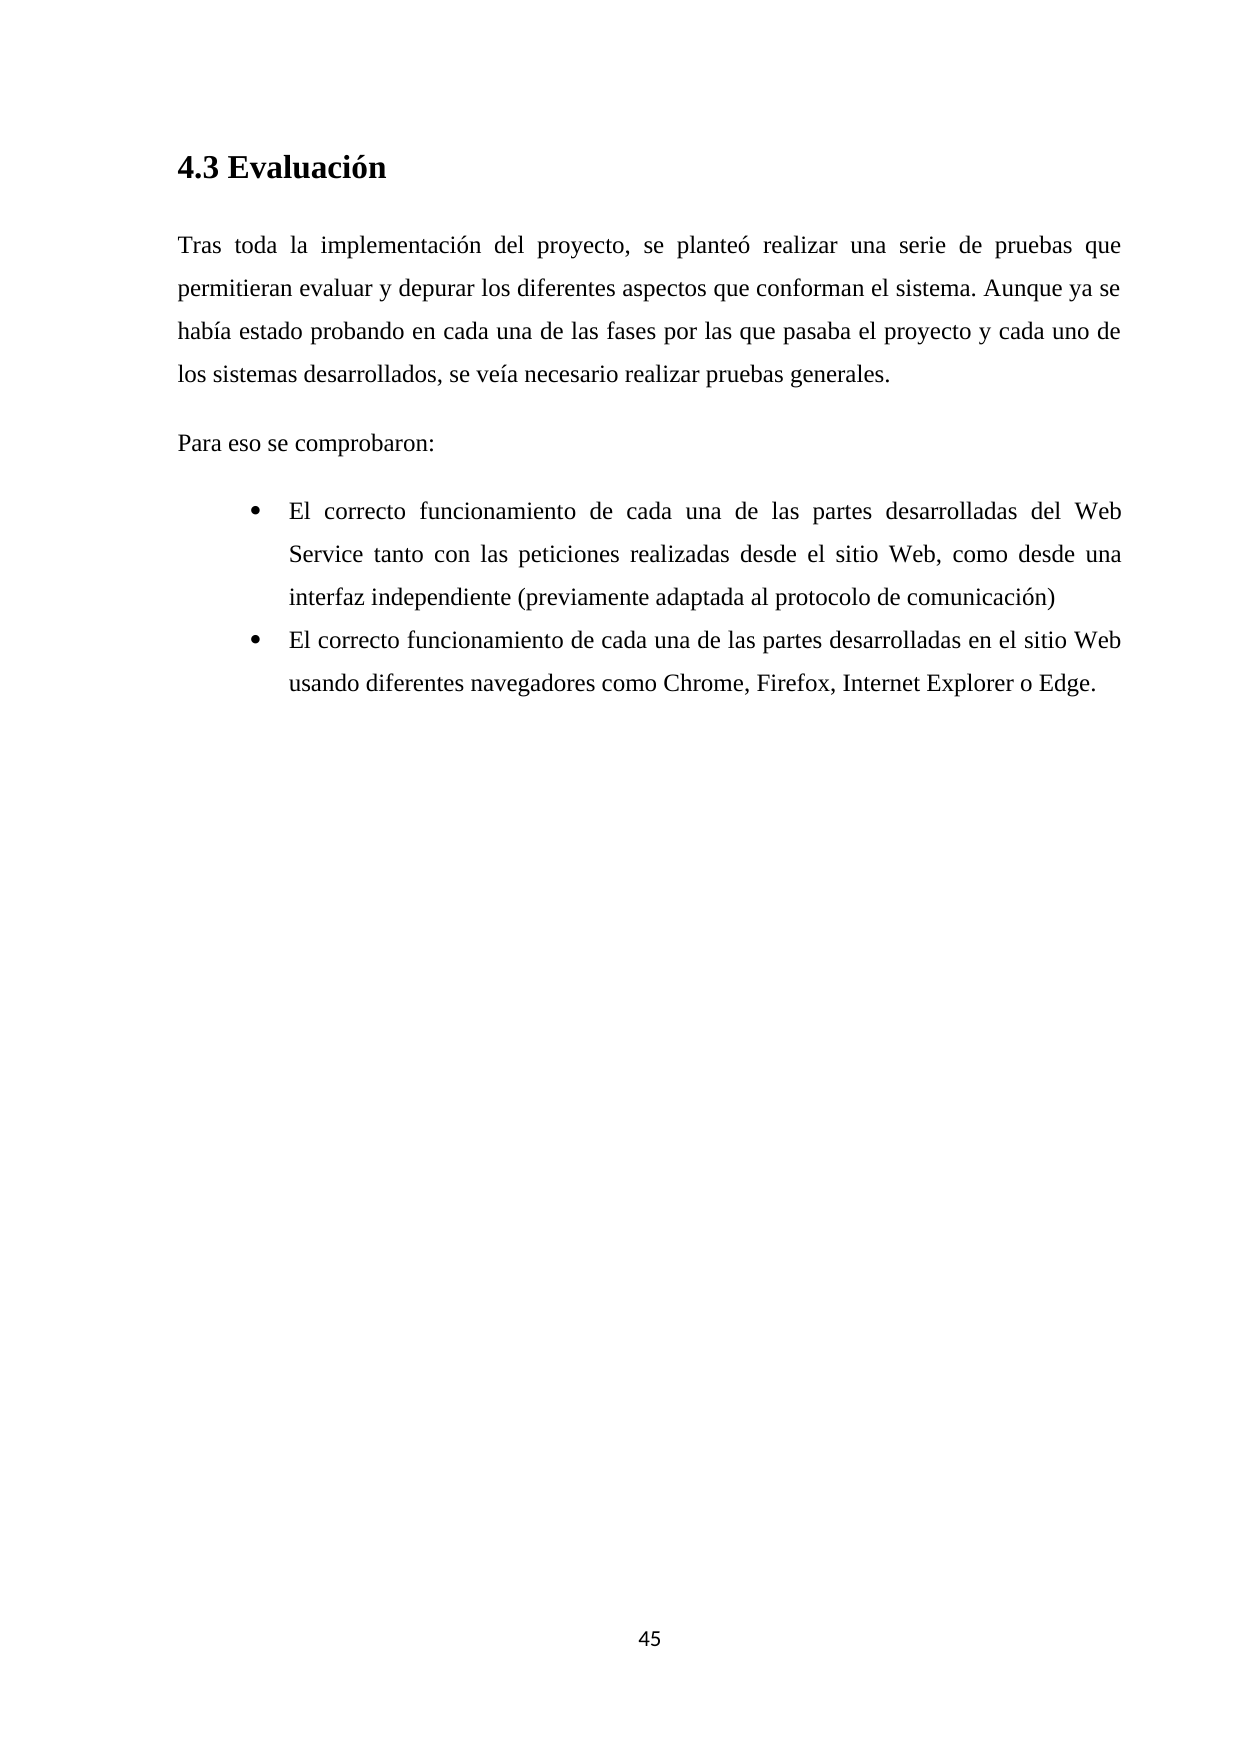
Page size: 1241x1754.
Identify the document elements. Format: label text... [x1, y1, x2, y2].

text Para eso se comprobaron: [177, 428, 1122, 456]
text Tras toda la implementación del proyecto, se planteó realizar una serie de pruebas que permitieran evaluar y depurar los diferentes aspectos que conforman el sistema. Aunque ya se había estado probando en cada una de las fases por las que pasaba el proyecto y cada uno de los sistemas desarrollados, se veía necesario realizar pruebas generales. [177, 230, 1122, 388]
subtitle 4.3 Evaluación [177, 148, 1122, 186]
list El correcto funcionamiento de cada una de las partes desarrolladas en el sitio Web usando diferentes navegadores como Chrome, Firefox, Internet Explorer o Edge. [251, 625, 1122, 697]
list El correcto funcionamiento de cada una de las partes desarrolladas del Web Service tanto con las peticiones realizadas desde el sitio Web, como desde una interfaz independiente (previamente adaptada al protocolo de comunicación) [251, 496, 1122, 611]
